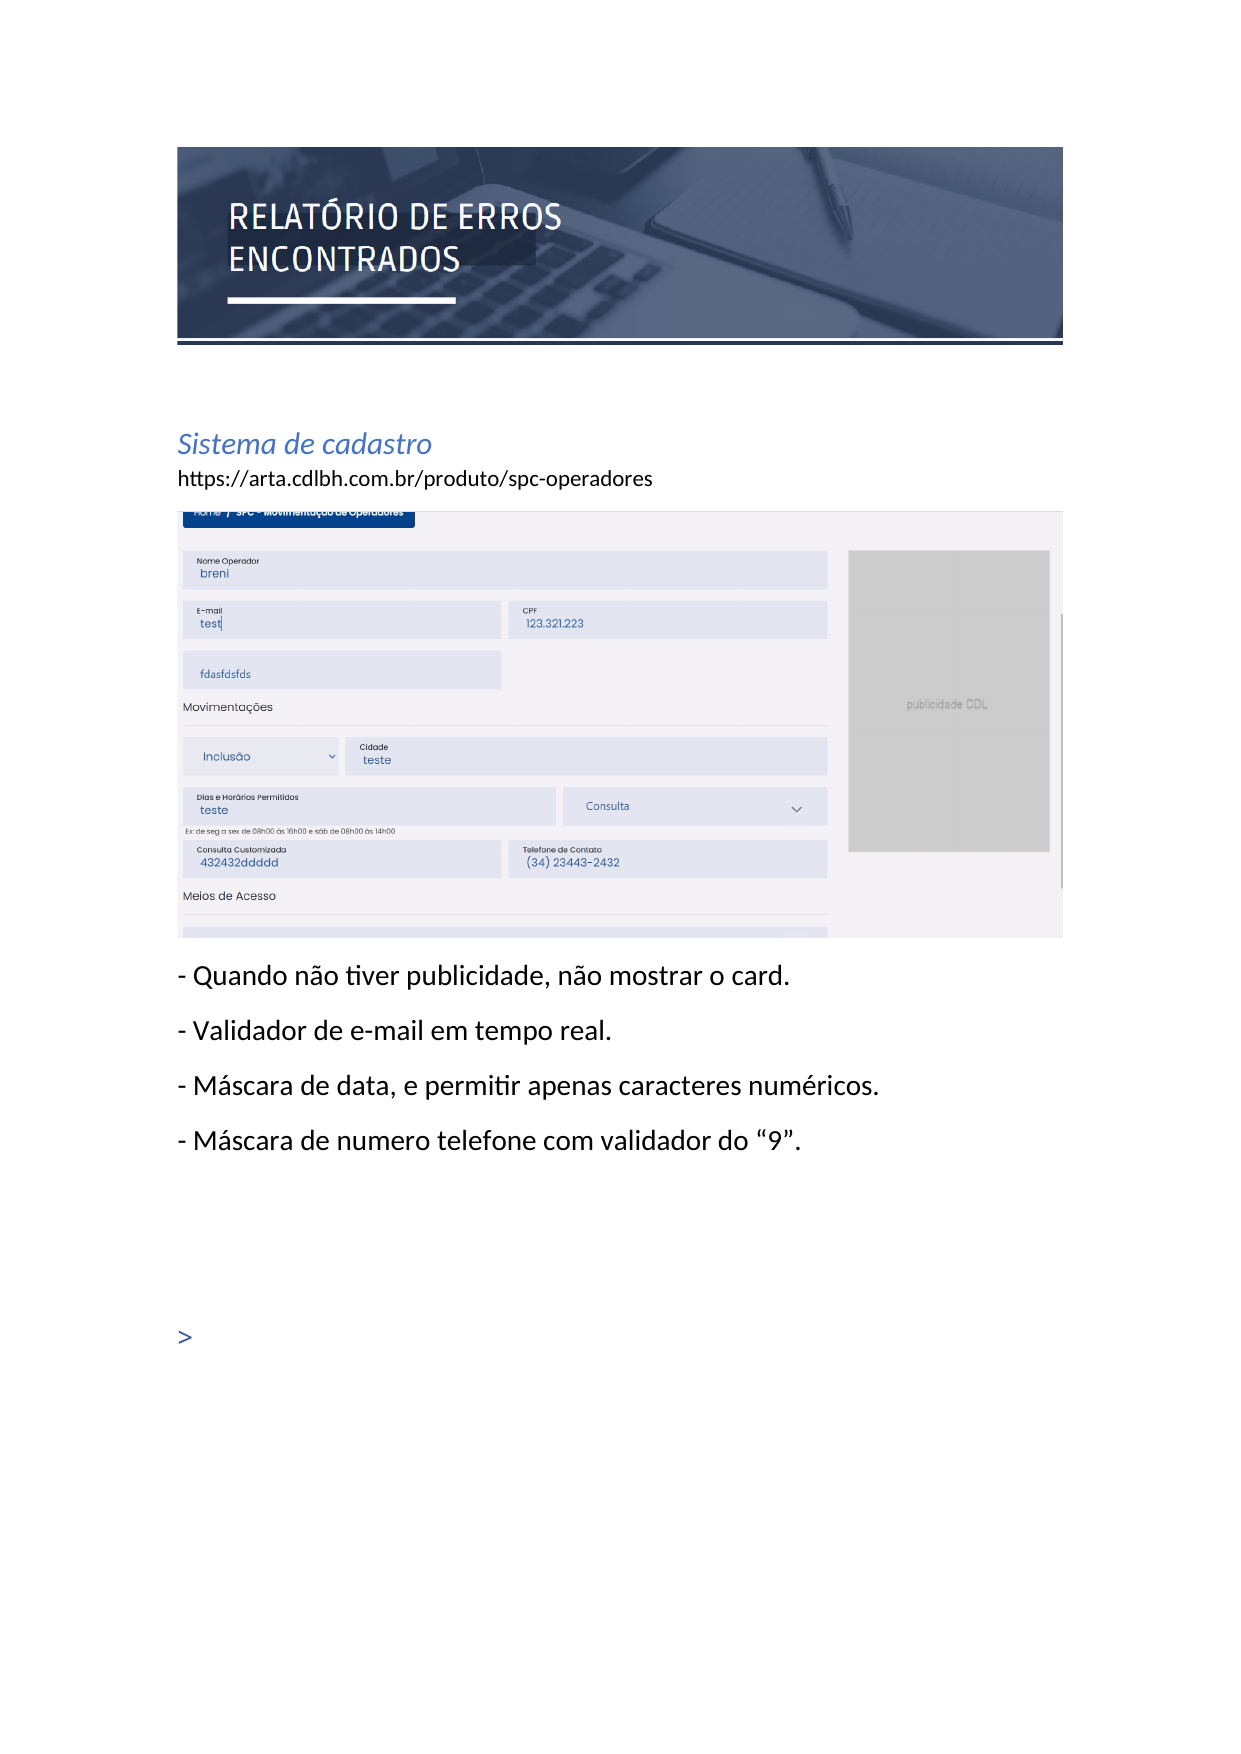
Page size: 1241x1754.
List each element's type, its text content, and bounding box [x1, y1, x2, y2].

text - Máscara de data, e permitir apenas caracteres numéricos. [177, 1067, 1063, 1102]
text - Validador de e-mail em tempo real. [177, 1012, 1063, 1047]
subtitle > [177, 1279, 1063, 1396]
text - Quando não tiver publicidade, não mostrar o card. [177, 957, 1063, 992]
picture [177, 511, 1063, 938]
text Sistema de cadastro https://arta.cdlbh.com.br/produto/spc-operadores [177, 424, 1063, 493]
picture [177, 147, 1063, 345]
text - Máscara de numero telefone com validador do “9”. [177, 1122, 1063, 1158]
